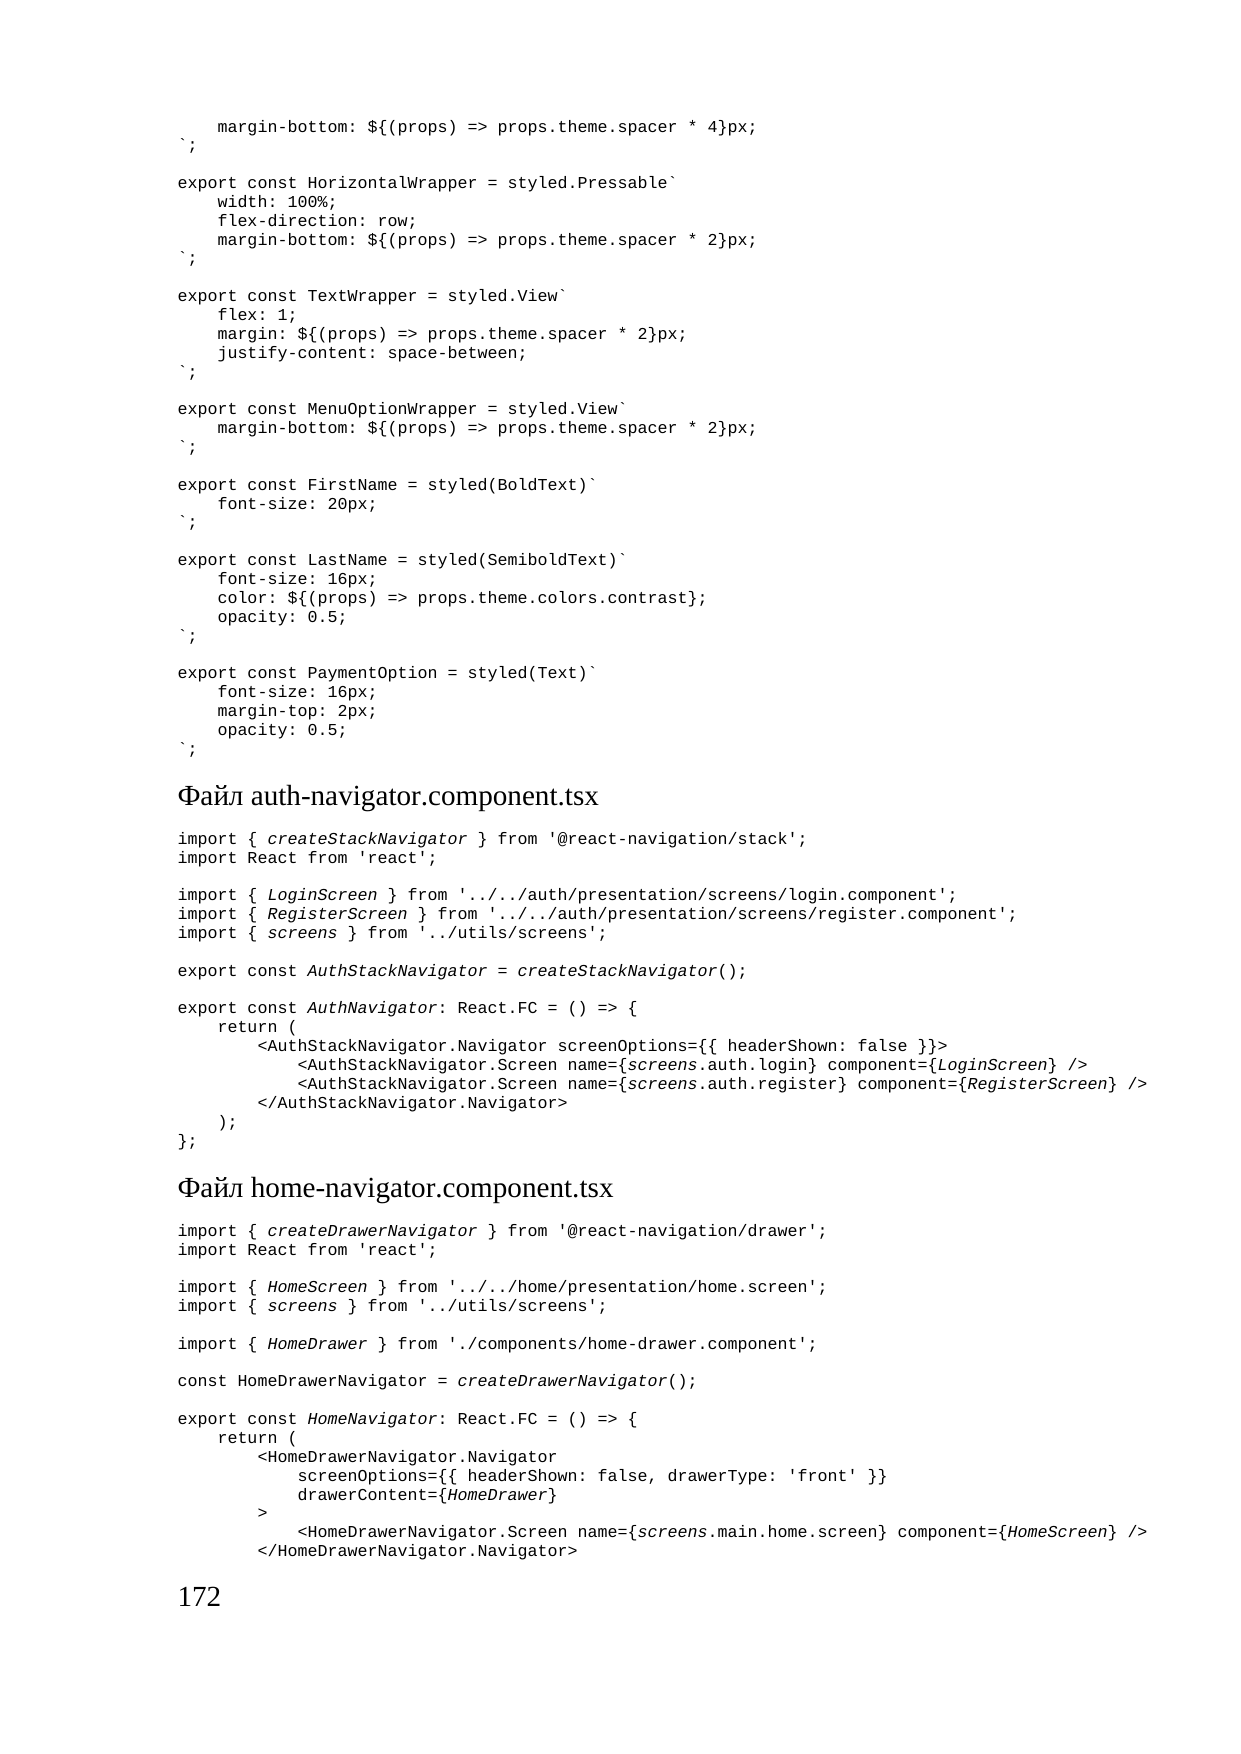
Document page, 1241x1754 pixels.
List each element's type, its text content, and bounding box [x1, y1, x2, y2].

text Файл auth-navigator.component.tsx [177, 778, 1152, 812]
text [177, 1222, 1152, 1562]
text Файл home-navigator.component.tsx [177, 1170, 1152, 1203]
text import { createStackNavigator } from '@react-navigation/stack'; import React from 'react'; import { LoginScreen } from '../../auth/presentation/screens/login.component'; import { RegisterScreen } from '../../auth/presentation/screens/register.component'; import { screens } from '../utils/screens'; export const AuthStackNavigator = createStackNavigator(); export const AuthNavigator: React.FC = () => { return ( <AuthStackNavigator.Navigator screenOptions={{ headerShown: false }}> <AuthStackNavigator.Screen name={screens.auth.login} component={LoginScreen} /> <AuthStackNavigator.Screen name={screens.auth.register} component={RegisterScreen} /> </AuthStackNavigator.Navigator> ); }; [177, 830, 1152, 1151]
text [177, 118, 1152, 759]
